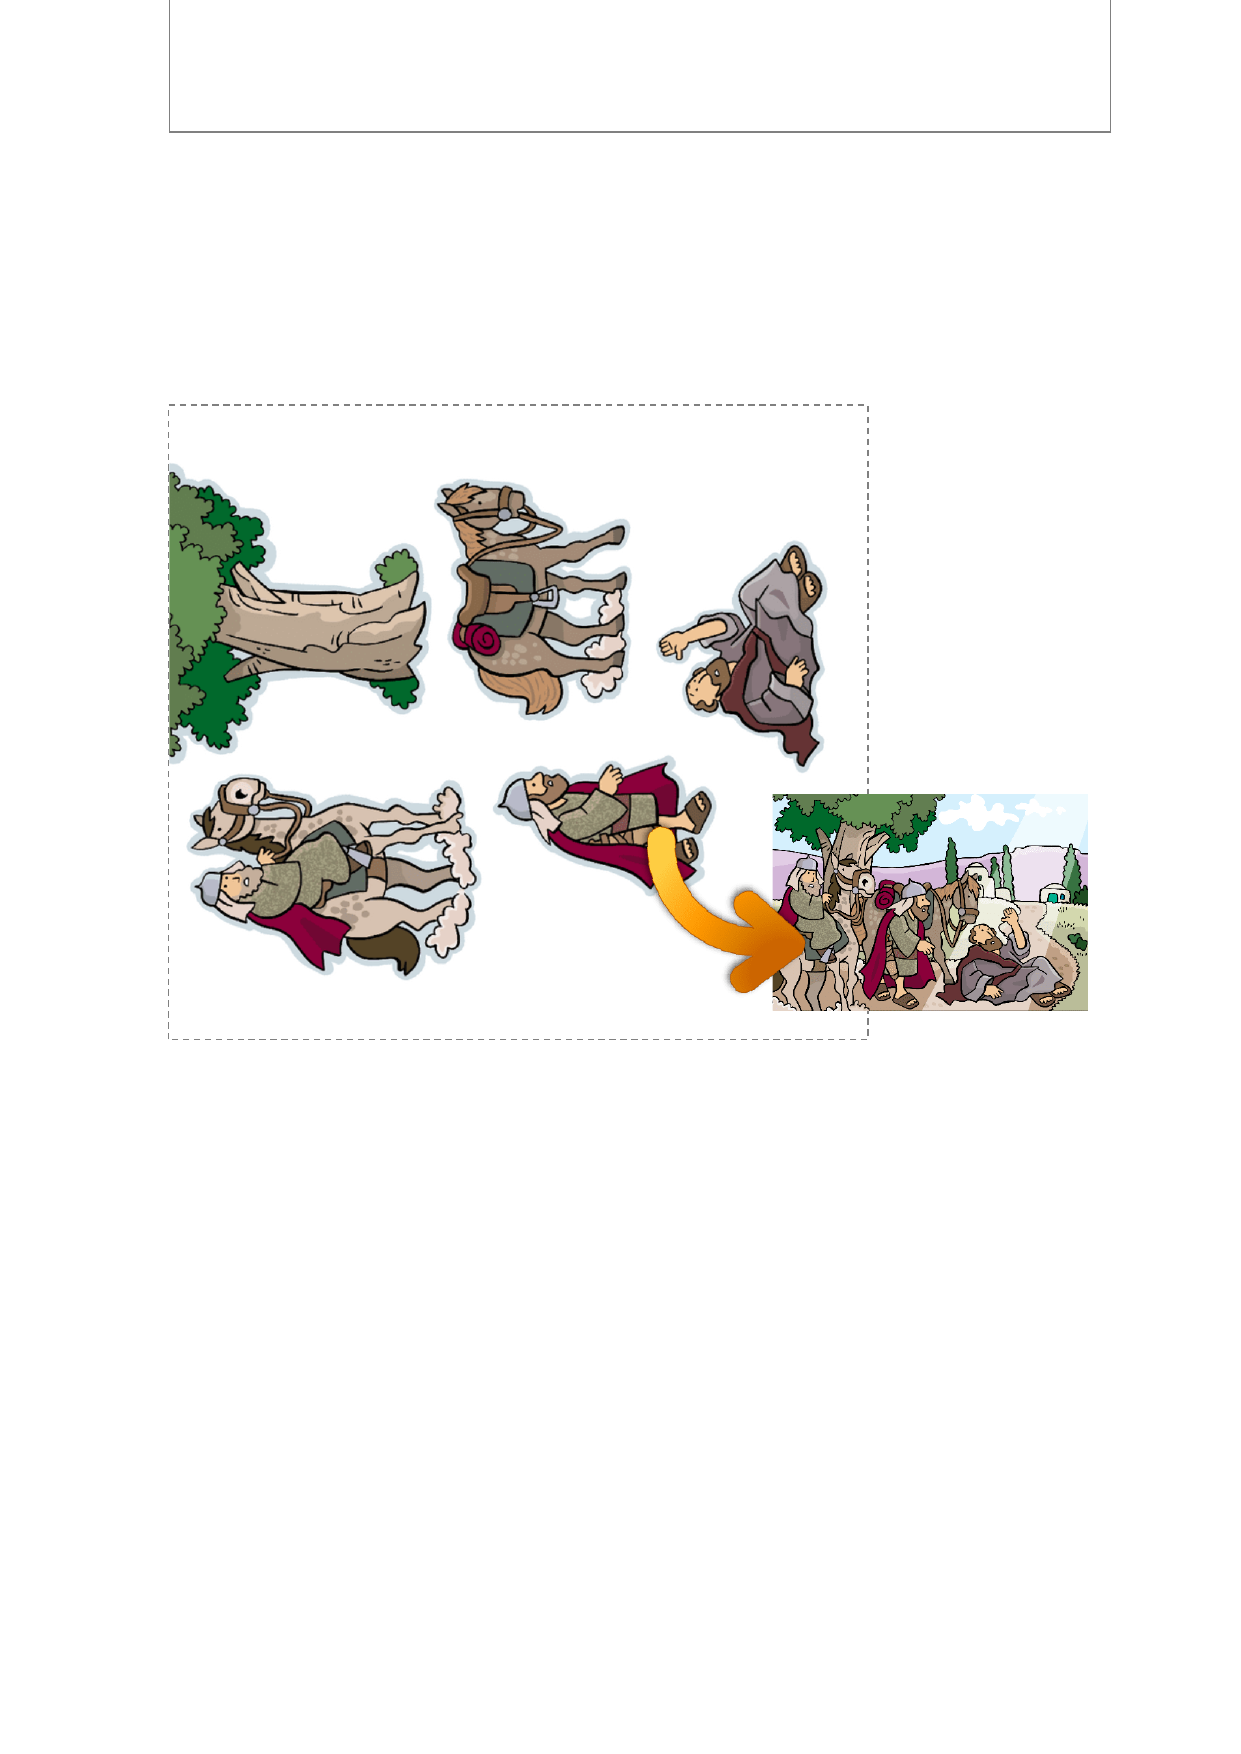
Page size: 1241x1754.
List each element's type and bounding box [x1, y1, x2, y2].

picture [169, 406, 1088, 1039]
